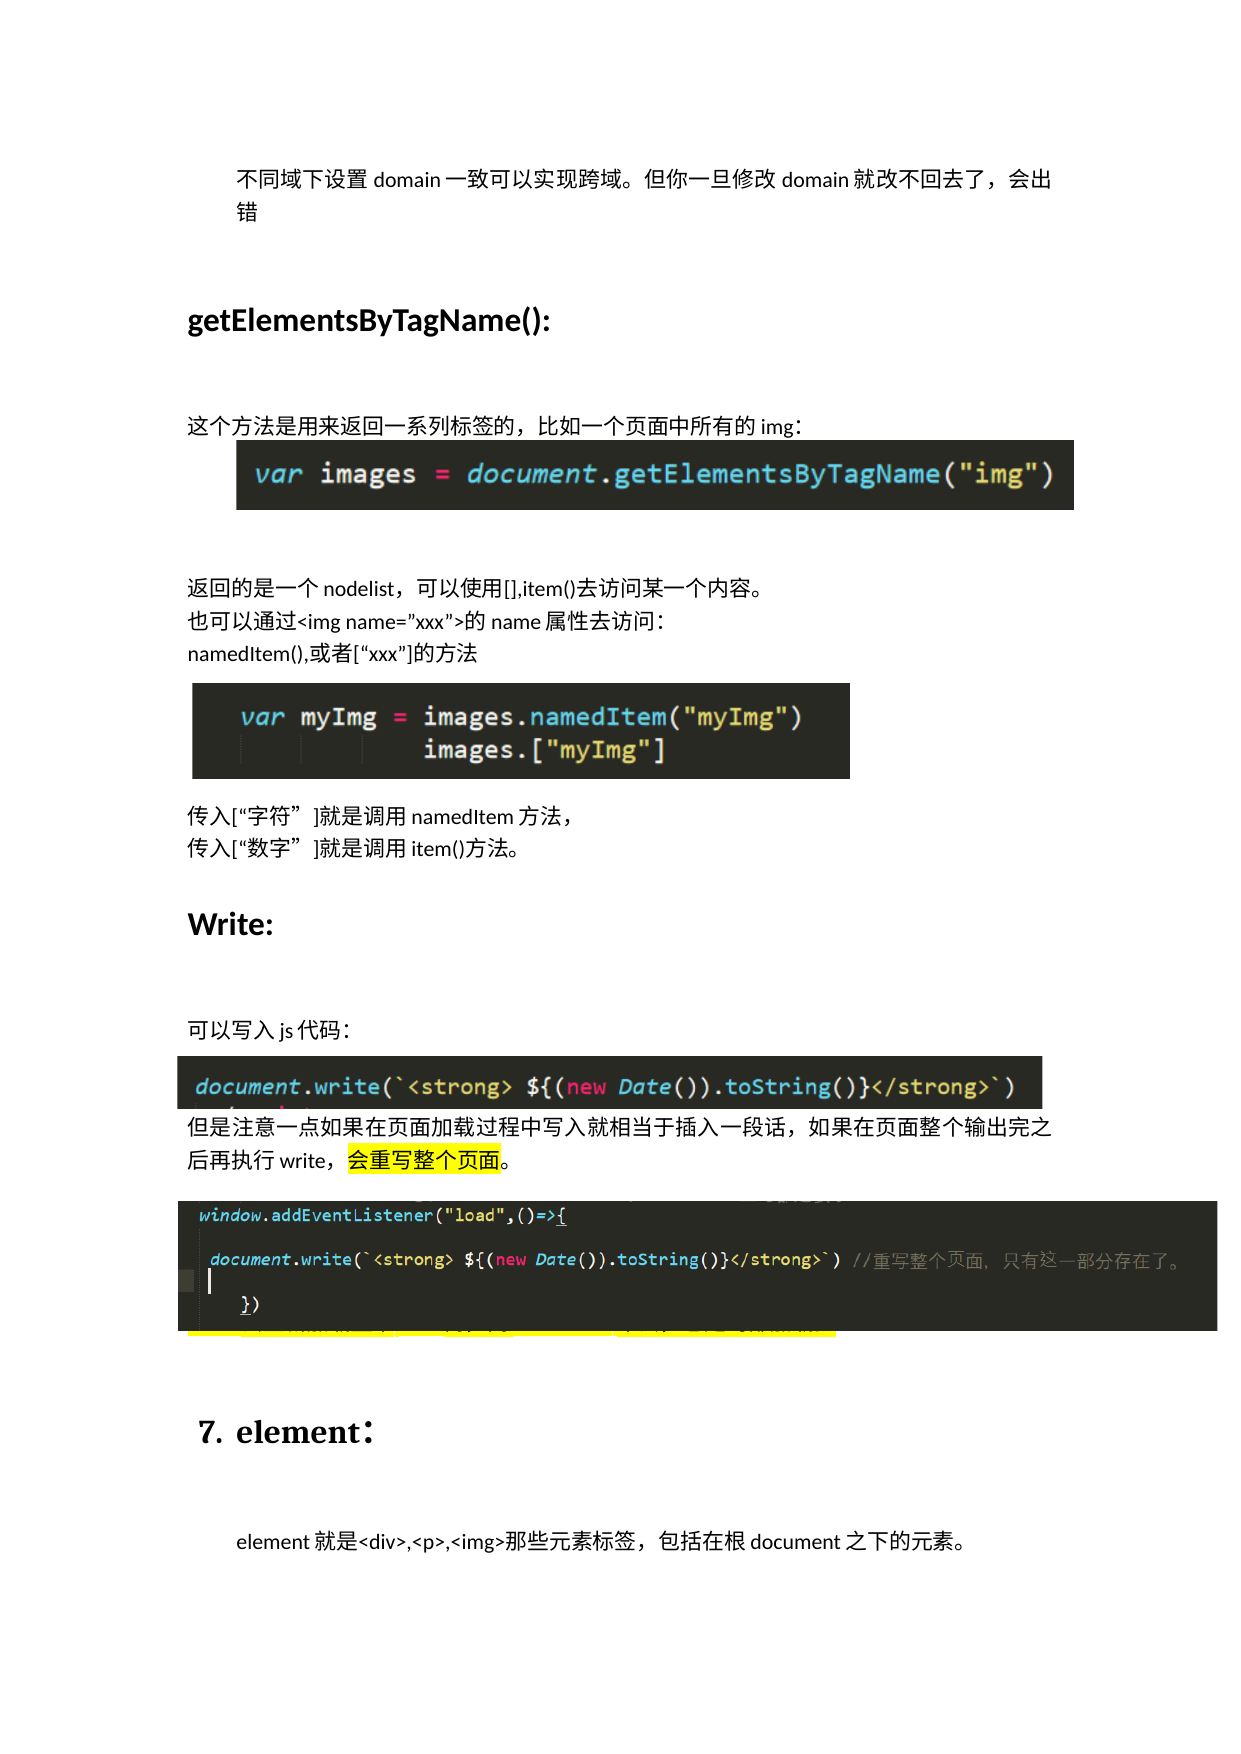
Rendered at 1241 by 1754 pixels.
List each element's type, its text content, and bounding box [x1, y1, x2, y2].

text 但是注意一点如果在页面加载过程中写入就相当于插入一段话，如果在页面整个输出完之后再执行write，会重写整个页面。 [187, 1110, 1053, 1175]
text 传入[“数字”]就是调用item()方法。 [187, 831, 1053, 863]
text 这个方法是用来返回一系列标签的，比如一个页面中所有的img： [187, 408, 1053, 441]
subtitle Write: [187, 890, 1053, 955]
text 传入[“字符”]就是调用namedItem方法， [187, 798, 1053, 831]
text namedItem(),或者[“xxx”]的方法 [187, 636, 1053, 668]
text 返回的是一个nodelist，可以使用[],item()去访问某一个内容。 [187, 571, 1053, 603]
list 不同域下设置domain一致可以实现跨域。但你一旦修改domain就改不回去了，会出错 [236, 162, 1053, 227]
text 也可以通过<img name=”xxx”>的name属性去访问： [187, 603, 1053, 636]
picture [177, 1056, 1043, 1109]
list element就是<div>,<p>,<img>那些元素标签，包括在根document之下的元素。 [236, 1524, 1053, 1556]
picture [178, 1201, 1218, 1331]
picture [192, 683, 850, 779]
subtitle getElementsByTagName(): [187, 287, 1053, 352]
picture [236, 440, 1074, 510]
subtitle element： [199, 1397, 1053, 1462]
text 可以写入js代码： [187, 1012, 1053, 1045]
